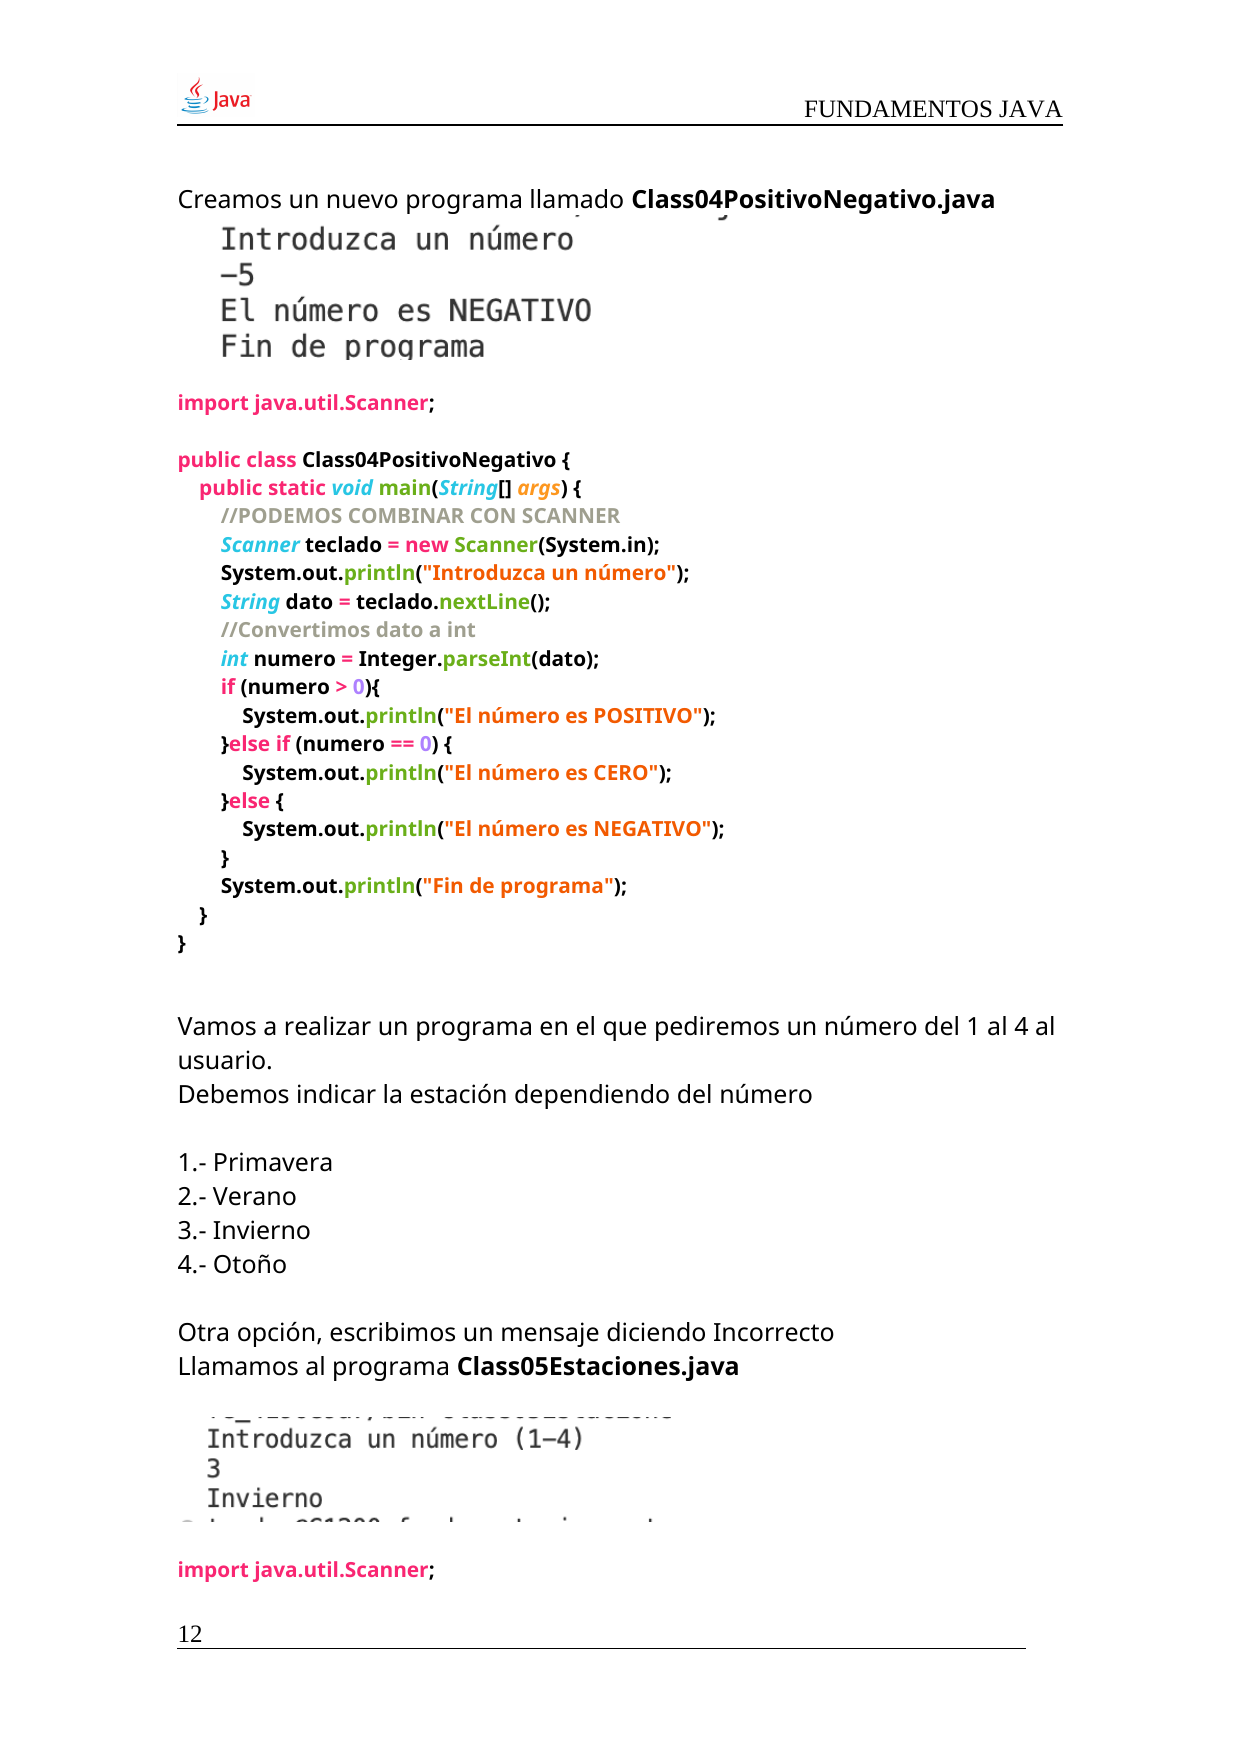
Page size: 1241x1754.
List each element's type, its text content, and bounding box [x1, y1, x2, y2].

text System.out.println("El número es POSITIVO"); [177, 701, 1063, 729]
text }else { [177, 786, 1063, 814]
text public class Class04PositivoNegativo { [177, 445, 1063, 473]
text int numero = Integer.parseInt(dato); [177, 644, 1063, 672]
text //Convertimos dato a int [177, 615, 1063, 644]
text System.out.println("Fin de programa"); [177, 871, 1063, 900]
text import java.util.Scanner; [177, 388, 1063, 416]
text 1.- Primavera [177, 1144, 1063, 1178]
picture [177, 215, 744, 360]
text } [177, 900, 1063, 928]
text System.out.println("El número es NEGATIVO"); [177, 814, 1063, 843]
text 4.- Otoño [177, 1247, 1063, 1281]
text //PODEMOS COMBINAR CON SCANNER [177, 502, 1063, 530]
text } [177, 928, 1063, 957]
text Otra opción, escribimos un mensaje diciendo Incorrecto [177, 1315, 1063, 1349]
picture [177, 73, 255, 117]
text import java.util.Scanner; [177, 1555, 1063, 1584]
text String dato = teclado.nextLine(); [177, 587, 1063, 615]
text Vamos a realizar un programa en el que pediremos un número del 1 al 4 al usuario. [177, 1008, 1063, 1076]
text Scanner teclado = new Scanner(System.in); [177, 530, 1063, 558]
text 3.- Invierno [177, 1213, 1063, 1247]
text if (numero > 0){ [177, 672, 1063, 701]
text }else if (numero == 0) { [177, 729, 1063, 758]
text System.out.println("El número es CERO"); [177, 758, 1063, 786]
text } [177, 843, 1063, 871]
text System.out.println("Introduzca un número"); [177, 558, 1063, 587]
text Llamamos al programa Class05Estaciones.java [177, 1349, 1063, 1383]
text Creamos un nuevo programa llamado Class04PositivoNegativo.java [177, 182, 1063, 216]
picture [177, 1417, 671, 1522]
text 2.- Verano [177, 1178, 1063, 1213]
text public static void main(String[] args) { [177, 473, 1063, 502]
text Debemos indicar la estación dependiendo del número [177, 1076, 1063, 1110]
